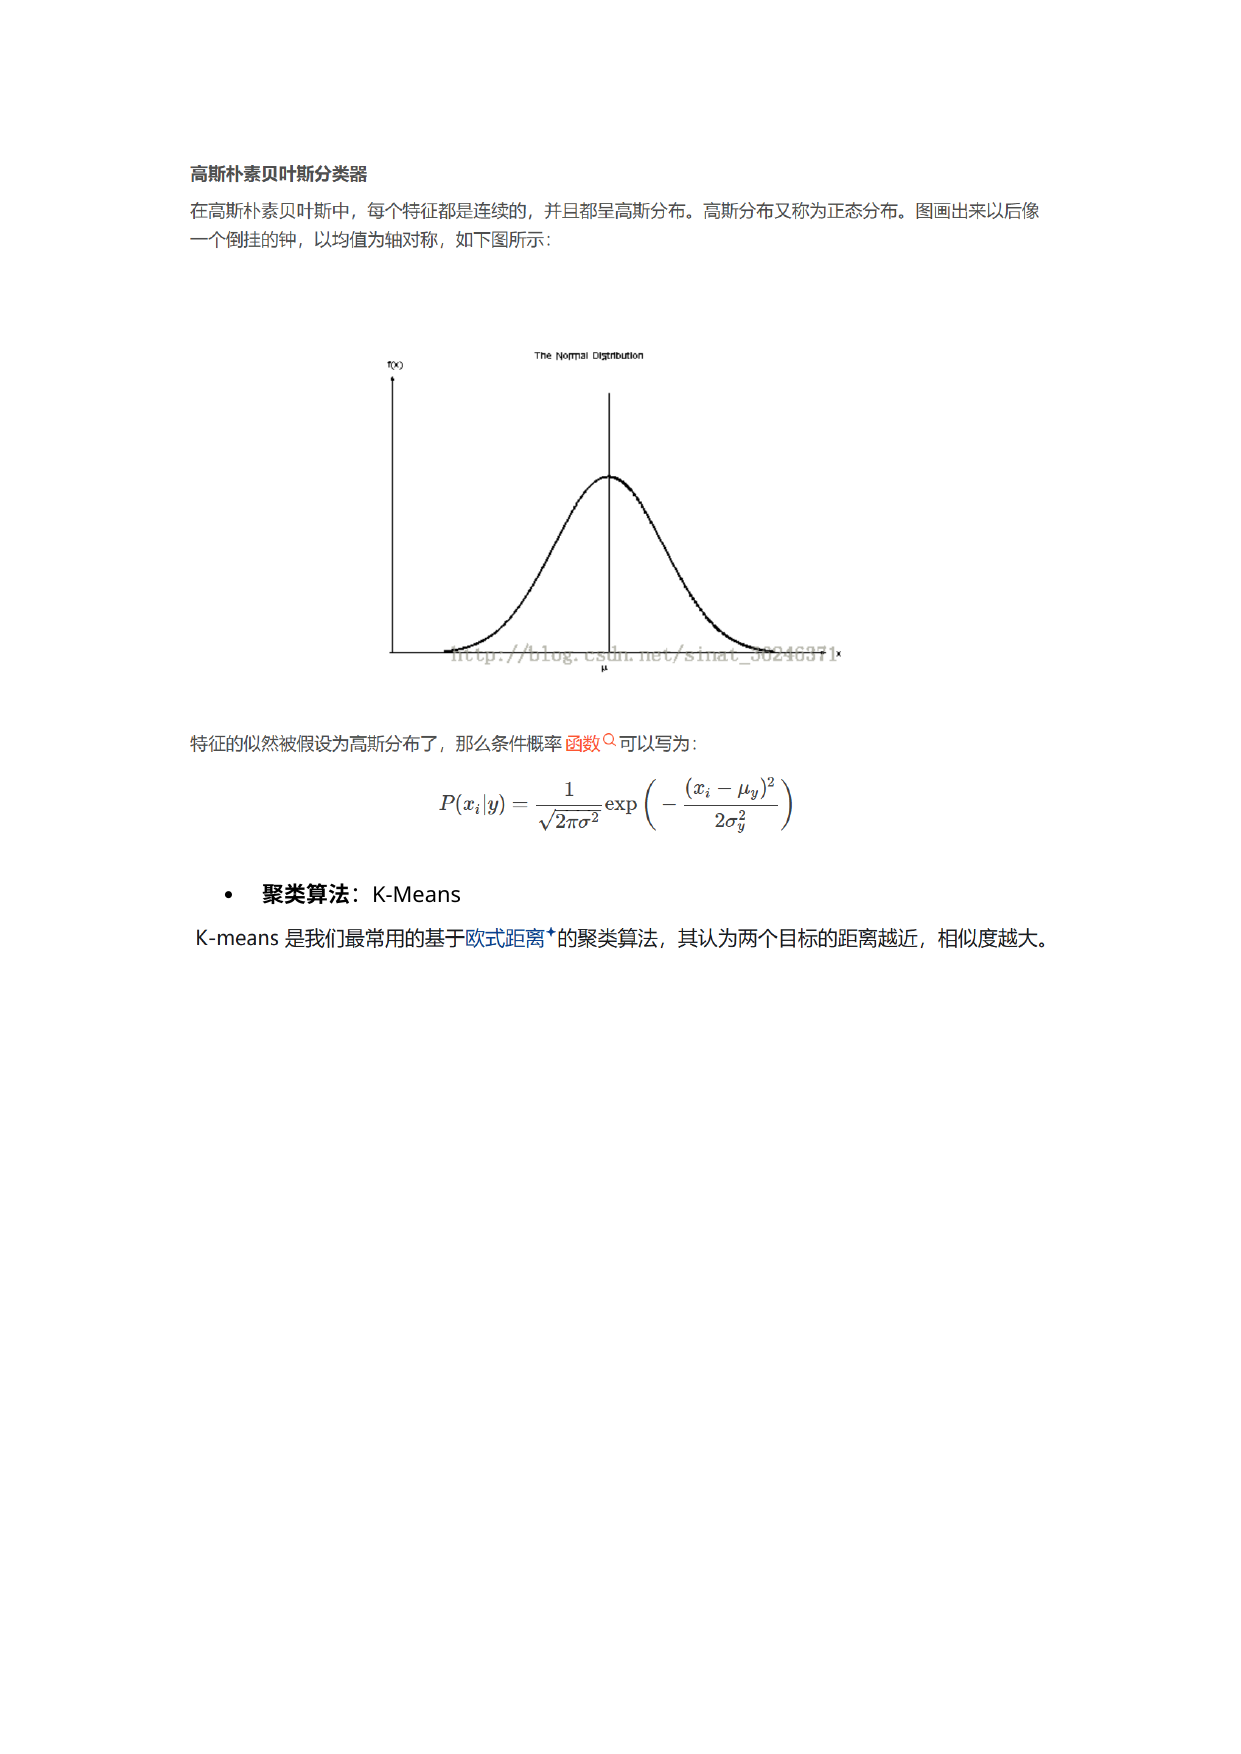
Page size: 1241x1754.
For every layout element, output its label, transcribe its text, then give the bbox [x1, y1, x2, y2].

picture [187, 162, 1053, 854]
picture [187, 909, 1053, 965]
list 聚类算法：K-Means [225, 877, 1053, 909]
